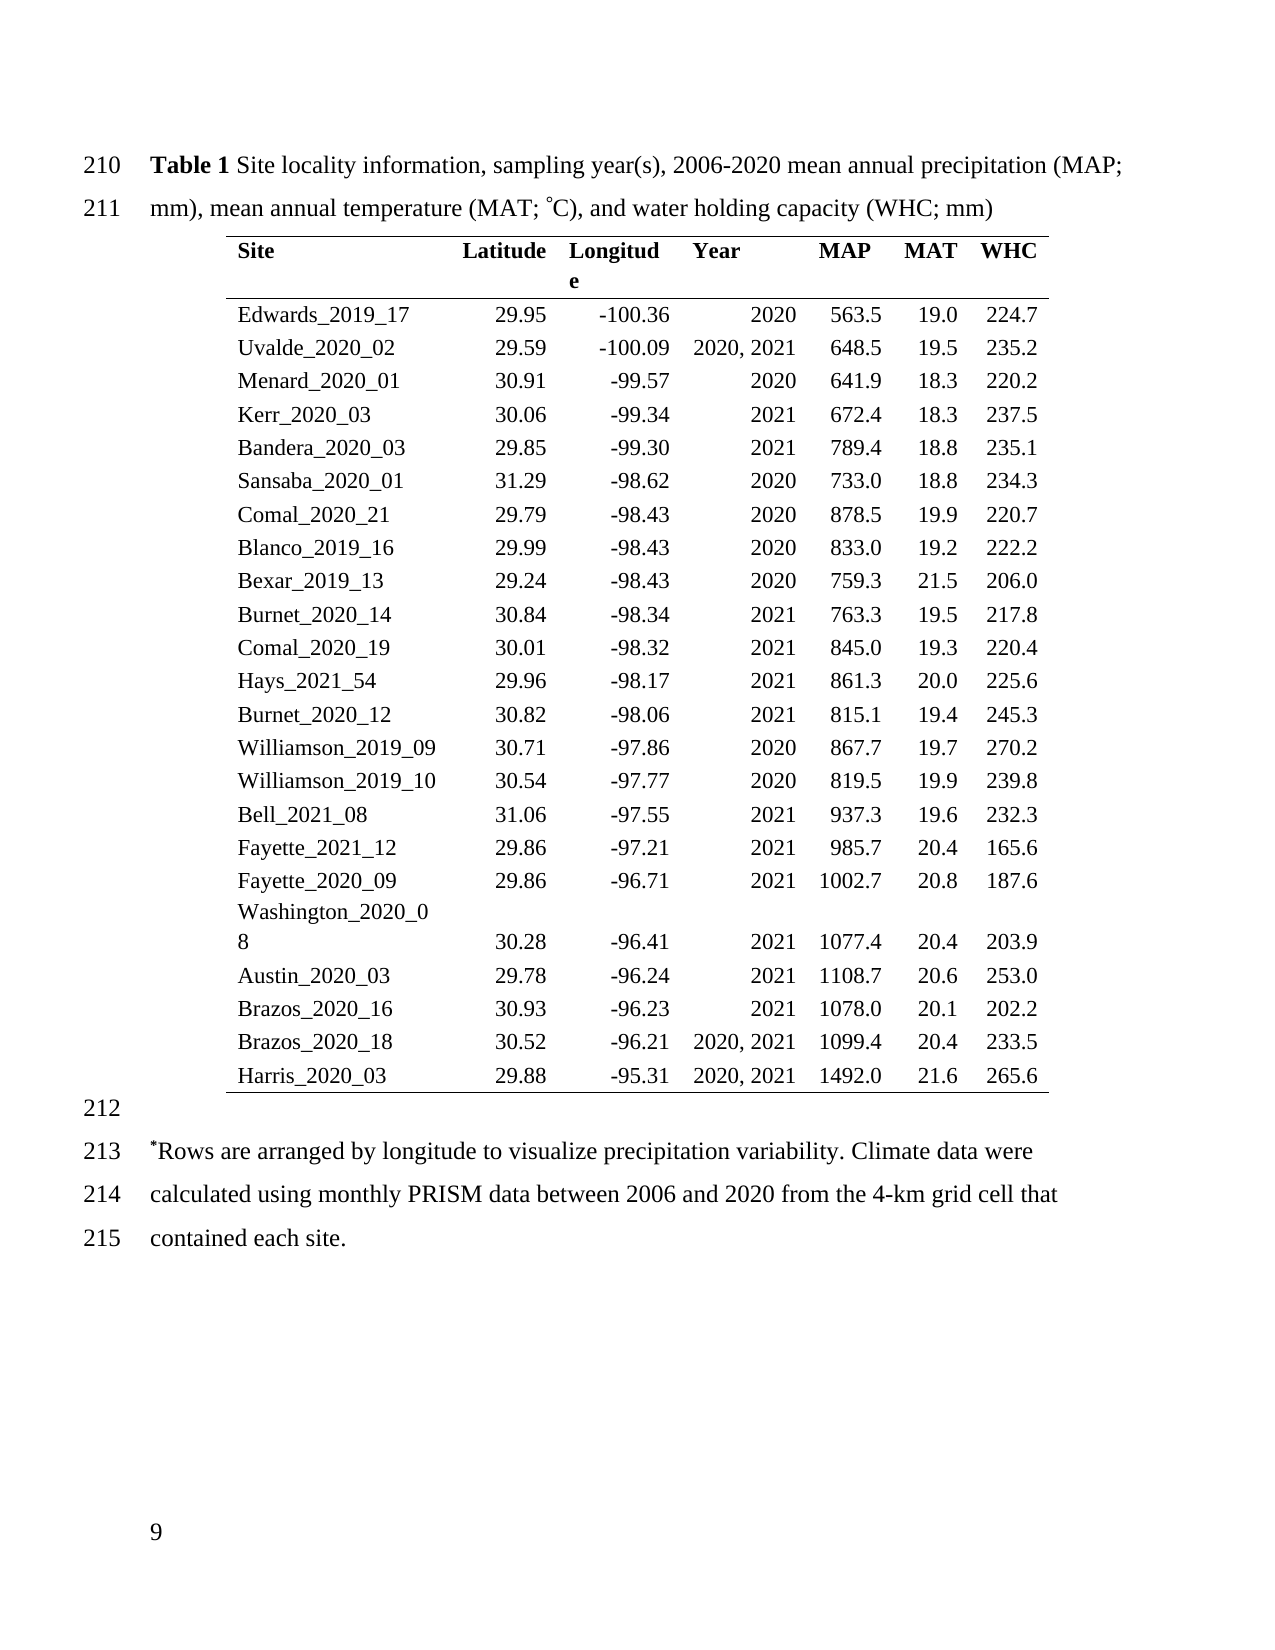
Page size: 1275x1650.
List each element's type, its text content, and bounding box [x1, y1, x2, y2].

table_cell 270.2 [969, 731, 1049, 765]
text *Rows are arranged by longitude to visualize precipitation variability. Climate data were calculated using monthly PRISM data between 2006 and 2020 from the 4-km grid cell that contained each site. [150, 1136, 1125, 1251]
table_cell Bandera_2020_03 [226, 431, 451, 465]
table_cell Bell_2021_08 [226, 798, 451, 831]
table_cell 18.3 [893, 398, 969, 431]
table_cell Burnet_2020_14 [226, 598, 451, 631]
table_cell 2020, 2021 [681, 331, 807, 365]
table_cell 19.0 [893, 299, 969, 331]
table_cell 265.6 [969, 1059, 1049, 1092]
table_cell -100.09 [558, 331, 681, 365]
table_cell 2020, 2021 [681, 1026, 807, 1059]
table_cell 245.3 [969, 698, 1049, 731]
table_cell Brazos_2020_16 [226, 992, 451, 1026]
table_cell 224.7 [969, 299, 1049, 331]
table_cell Kerr_2020_03 [226, 398, 451, 431]
table_cell 2021 [681, 865, 807, 898]
table_header Year [681, 237, 807, 298]
table_cell 29.78 [451, 959, 558, 992]
table_header Site [226, 237, 451, 298]
table_cell Fayette_2020_09 [226, 865, 451, 898]
table_cell 1099.4 [808, 1026, 893, 1059]
table_cell 20.0 [893, 665, 969, 698]
table_cell -95.31 [558, 1059, 681, 1092]
table_cell 18.8 [893, 465, 969, 498]
table_cell 29.86 [451, 865, 558, 898]
table_cell 937.3 [808, 798, 893, 831]
table_cell -100.36 [558, 299, 681, 331]
table_cell -98.62 [558, 465, 681, 498]
table_cell 220.7 [969, 498, 1049, 531]
table_cell Comal_2020_21 [226, 498, 451, 531]
table_cell 672.4 [808, 398, 893, 431]
table_cell 18.3 [893, 365, 969, 398]
table_cell Bexar_2019_13 [226, 565, 451, 598]
table_cell -98.17 [558, 665, 681, 698]
table_cell 30.52 [451, 1026, 558, 1059]
text Table 1 Site locality information, sampling year(s), 2006-2020 mean annual precipitation (MAP; mm), mean annual temperature (MAT; C), and water holding capacity (WHC; mm) [150, 150, 1125, 222]
table_cell 29.79 [451, 498, 558, 531]
table_cell 31.29 [451, 465, 558, 498]
table_cell 165.6 [969, 831, 1049, 865]
table_cell 2021 [681, 431, 807, 465]
table_cell 563.5 [808, 299, 893, 331]
table_cell 29.24 [451, 565, 558, 598]
table_cell 202.2 [969, 992, 1049, 1026]
table_cell 759.3 [808, 565, 893, 598]
table_cell Hays_2021_54 [226, 665, 451, 698]
table_cell 206.0 [969, 565, 1049, 598]
table_cell 233.5 [969, 1026, 1049, 1059]
table_cell Fayette_2021_12 [226, 831, 451, 865]
table_cell 1002.7 [808, 865, 893, 898]
table_cell -96.21 [558, 1026, 681, 1059]
table_cell 833.0 [808, 531, 893, 565]
table_cell 985.7 [808, 831, 893, 865]
table_cell -98.32 [558, 631, 681, 665]
table_cell Brazos_2020_18 [226, 1026, 451, 1059]
table_cell 2021 [681, 831, 807, 865]
table_cell 19.6 [893, 798, 969, 831]
table_cell 19.4 [893, 698, 969, 731]
table_cell 21.5 [893, 565, 969, 598]
table_cell 30.71 [451, 731, 558, 765]
table_cell 733.0 [808, 465, 893, 498]
table_cell 2021 [681, 665, 807, 698]
table_cell 21.6 [893, 1059, 969, 1092]
table_cell 1078.0 [808, 992, 893, 1026]
table_cell 2020 [681, 365, 807, 398]
table_cell 253.0 [969, 959, 1049, 992]
table_cell 29.95 [451, 299, 558, 331]
table_cell 203.9 [969, 898, 1049, 959]
table_cell 239.8 [969, 765, 1049, 798]
table_cell Williamson_2019_10 [226, 765, 451, 798]
table_header Longitude [558, 237, 681, 298]
table_cell 2020, 2021 [681, 1059, 807, 1092]
table_cell 2020 [681, 765, 807, 798]
table_cell 29.96 [451, 665, 558, 698]
table_cell 20.4 [893, 1026, 969, 1059]
table_cell 29.59 [451, 331, 558, 365]
table_cell Austin_2020_03 [226, 959, 451, 992]
table_cell -97.77 [558, 765, 681, 798]
table_cell 19.7 [893, 731, 969, 765]
table_header MAT [893, 237, 969, 298]
table_cell 232.3 [969, 798, 1049, 831]
table_cell 2021 [681, 798, 807, 831]
table_cell Blanco_2019_16 [226, 531, 451, 565]
table_cell 20.1 [893, 992, 969, 1026]
table_cell 18.8 [893, 431, 969, 465]
table_cell Washington_2020_08 [226, 898, 451, 959]
table_cell 29.88 [451, 1059, 558, 1092]
table_cell -98.43 [558, 498, 681, 531]
table_cell Menard_2020_01 [226, 365, 451, 398]
table_cell -96.41 [558, 898, 681, 959]
table_cell Harris_2020_03 [226, 1059, 451, 1092]
table_cell 2020 [681, 299, 807, 331]
table_cell 878.5 [808, 498, 893, 531]
table_cell 648.5 [808, 331, 893, 365]
table_cell 19.5 [893, 598, 969, 631]
table_header WHC [969, 237, 1049, 298]
table_cell 19.9 [893, 498, 969, 531]
table_cell 234.3 [969, 465, 1049, 498]
table_cell 29.85 [451, 431, 558, 465]
table_cell -99.34 [558, 398, 681, 431]
table_cell 2021 [681, 992, 807, 1026]
table_cell 861.3 [808, 665, 893, 698]
table_cell 789.4 [808, 431, 893, 465]
table_cell 237.5 [969, 398, 1049, 431]
table_cell 2021 [681, 959, 807, 992]
table_cell 1108.7 [808, 959, 893, 992]
table_cell Sansaba_2020_01 [226, 465, 451, 498]
table_cell Burnet_2020_12 [226, 698, 451, 731]
table_cell 20.4 [893, 898, 969, 959]
table_cell -96.71 [558, 865, 681, 898]
table_cell Williamson_2019_09 [226, 731, 451, 765]
table_cell -98.34 [558, 598, 681, 631]
table_cell 30.82 [451, 698, 558, 731]
table_cell -98.06 [558, 698, 681, 731]
table_cell 19.2 [893, 531, 969, 565]
table_cell 20.6 [893, 959, 969, 992]
table_cell -98.43 [558, 565, 681, 598]
table_cell 29.99 [451, 531, 558, 565]
table_cell 19.3 [893, 631, 969, 665]
table_cell 2021 [681, 631, 807, 665]
table_cell 30.06 [451, 398, 558, 431]
table_header Latitude [451, 237, 558, 298]
table_header MAP [808, 237, 893, 298]
table_cell 2021 [681, 698, 807, 731]
table_cell -98.43 [558, 531, 681, 565]
table_cell 30.93 [451, 992, 558, 1026]
table_cell Edwards_2019_17 [226, 299, 451, 331]
table_cell 235.2 [969, 331, 1049, 365]
table_cell 30.28 [451, 898, 558, 959]
table_cell 641.9 [808, 365, 893, 398]
table_cell -99.30 [558, 431, 681, 465]
table_cell 220.4 [969, 631, 1049, 665]
table_cell Comal_2020_19 [226, 631, 451, 665]
table_cell 2021 [681, 398, 807, 431]
table_cell 30.91 [451, 365, 558, 398]
table_cell 29.86 [451, 831, 558, 865]
table_cell 235.1 [969, 431, 1049, 465]
table_cell 819.5 [808, 765, 893, 798]
table_cell 1077.4 [808, 898, 893, 959]
table_cell 2020 [681, 731, 807, 765]
table_cell 220.2 [969, 365, 1049, 398]
table_cell 30.84 [451, 598, 558, 631]
table_cell Uvalde_2020_02 [226, 331, 451, 365]
table_cell 225.6 [969, 665, 1049, 698]
table_cell -97.21 [558, 831, 681, 865]
table_cell 30.01 [451, 631, 558, 665]
table_cell 2020 [681, 565, 807, 598]
table_cell 19.5 [893, 331, 969, 365]
table_cell 815.1 [808, 698, 893, 731]
table_cell 30.54 [451, 765, 558, 798]
table_cell -99.57 [558, 365, 681, 398]
table_cell 845.0 [808, 631, 893, 665]
table_cell 2020 [681, 498, 807, 531]
table_cell 2020 [681, 465, 807, 498]
table_cell 867.7 [808, 731, 893, 765]
table_cell 2020 [681, 531, 807, 565]
table_cell 20.4 [893, 831, 969, 865]
table_cell 2021 [681, 598, 807, 631]
table_cell -96.23 [558, 992, 681, 1026]
table_cell 222.2 [969, 531, 1049, 565]
table_cell -96.24 [558, 959, 681, 992]
table_cell 2021 [681, 898, 807, 959]
table_cell -97.55 [558, 798, 681, 831]
table_cell 31.06 [451, 798, 558, 831]
table_cell 20.8 [893, 865, 969, 898]
table_cell 763.3 [808, 598, 893, 631]
table_cell -97.86 [558, 731, 681, 765]
table_cell 1492.0 [808, 1059, 893, 1092]
table_cell 187.6 [969, 865, 1049, 898]
table_cell 19.9 [893, 765, 969, 798]
table_cell 217.8 [969, 598, 1049, 631]
